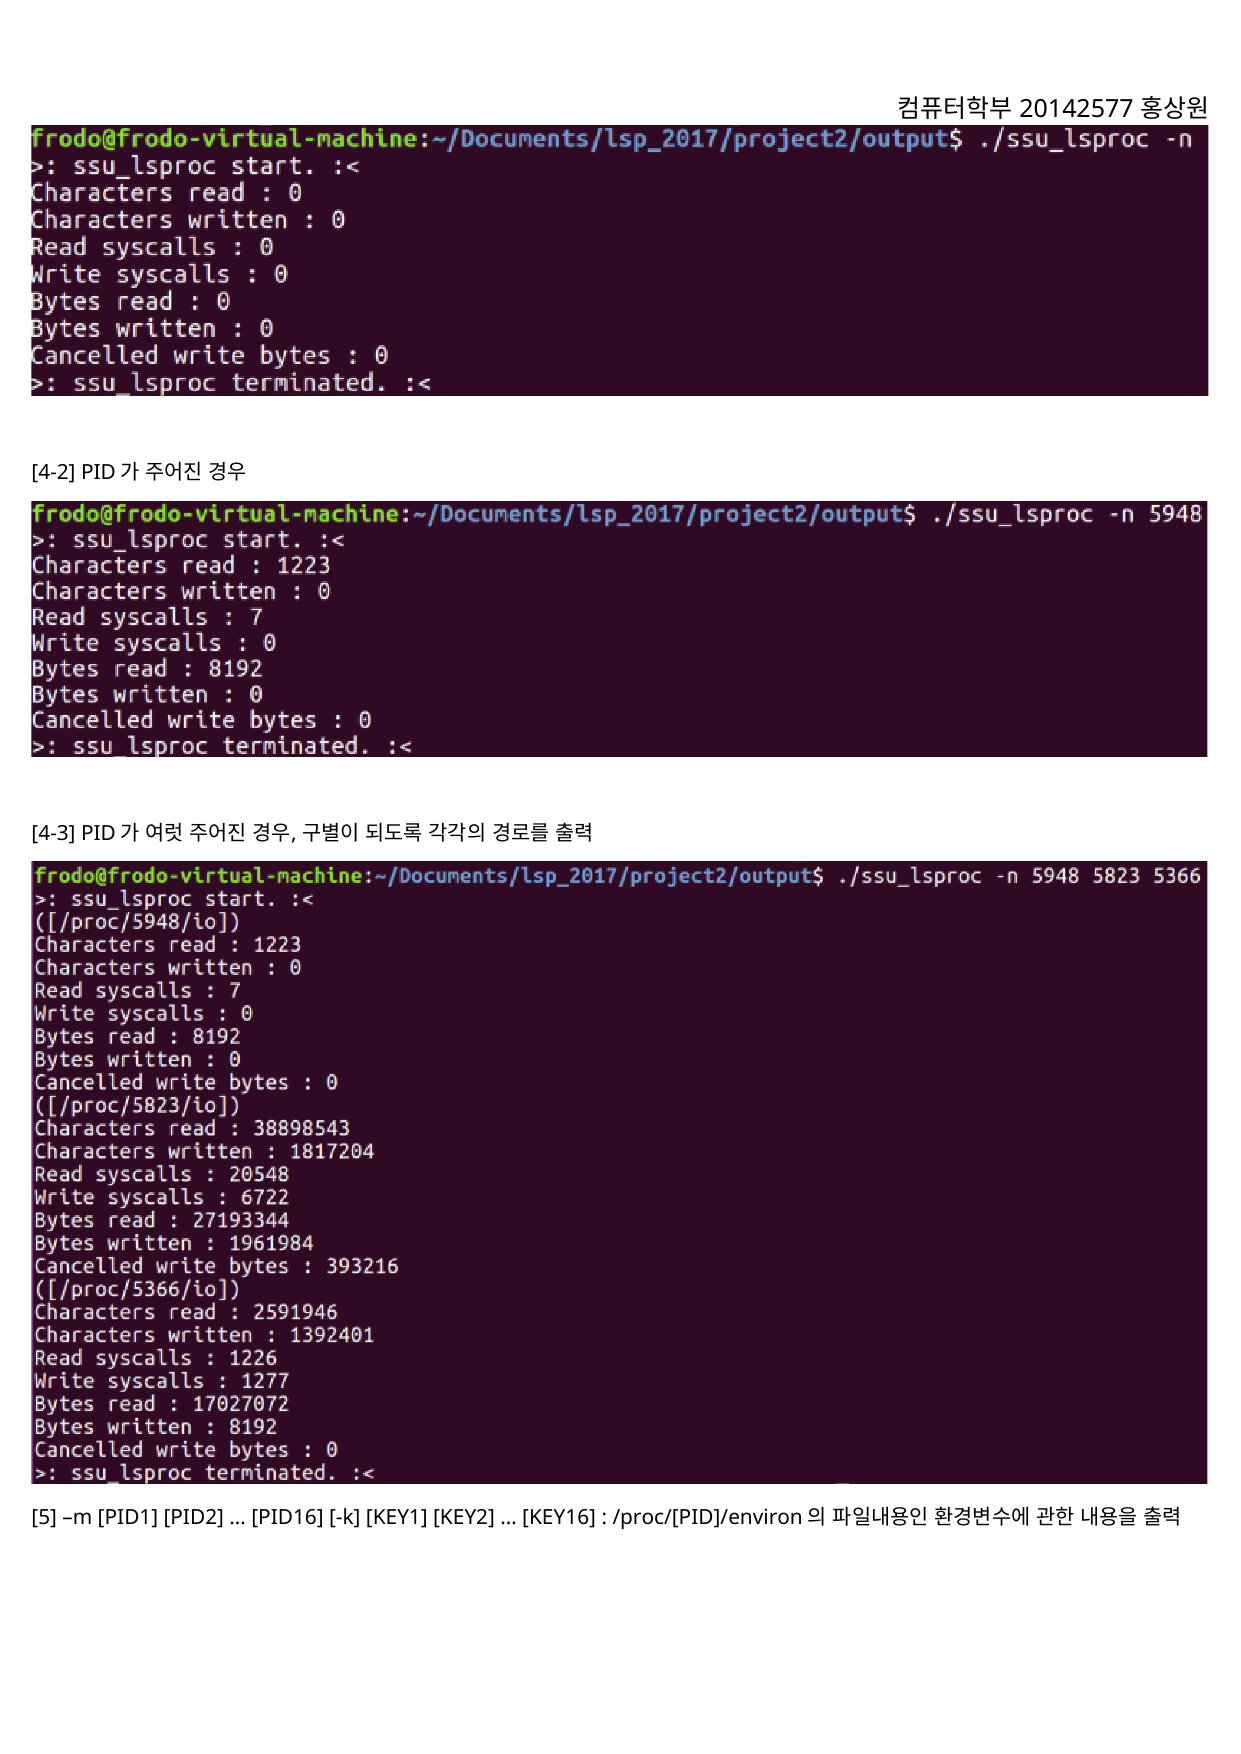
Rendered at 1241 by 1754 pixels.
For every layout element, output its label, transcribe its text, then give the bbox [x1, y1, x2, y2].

text [4-2] PID가 주어진 경우 [31, 456, 1209, 486]
picture [31, 501, 1208, 757]
picture [31, 125, 1209, 396]
text [5] –m [PID1] [PID2] … [PID16] [-k] [KEY1] [KEY2] … [KEY16] : /proc/[PID]/environ의 파일내용인 환경변수에 관한 내용을 출력 [31, 1500, 1209, 1531]
picture [31, 861, 1208, 1484]
text [4-3] PID가 여럿 주어진 경우, 구별이 되도록 각각의 경로를 출력 [31, 816, 1209, 846]
